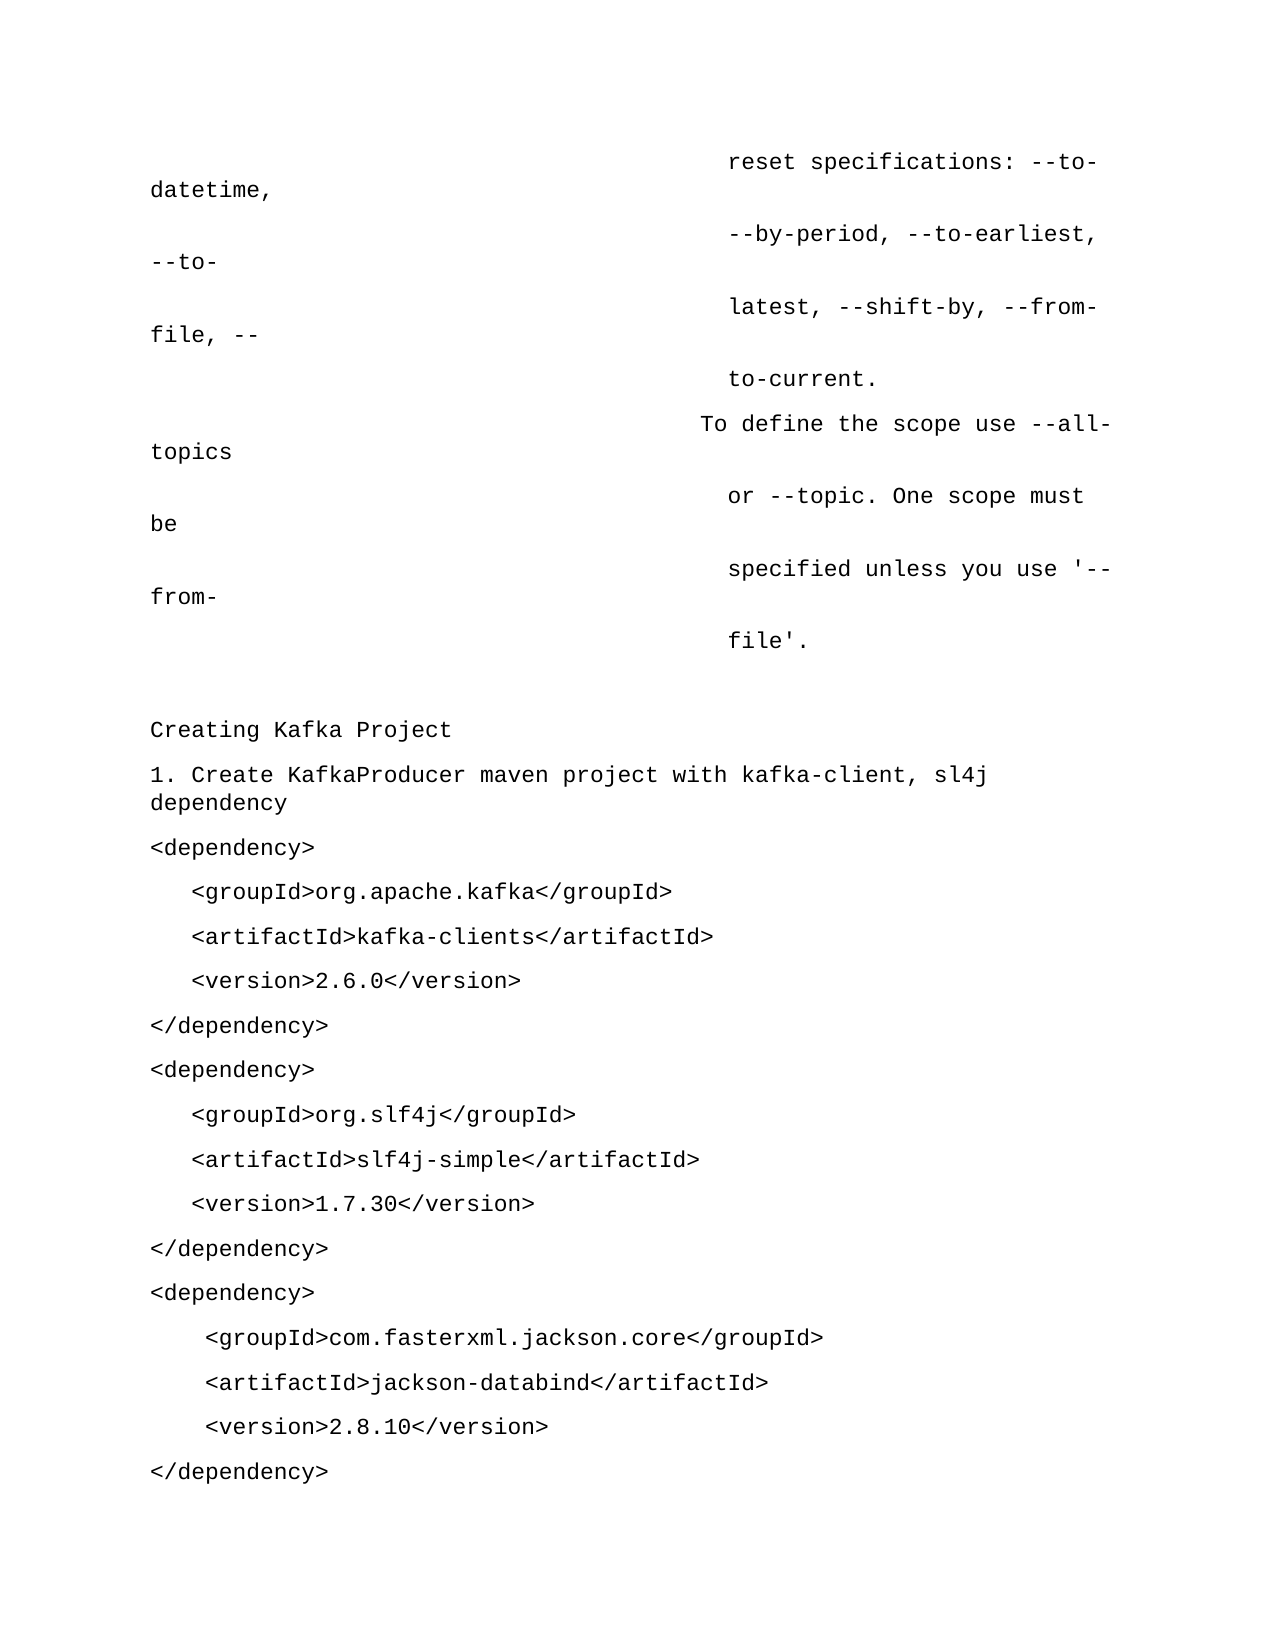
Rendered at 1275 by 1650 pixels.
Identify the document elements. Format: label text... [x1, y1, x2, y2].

text </dependency> [150, 1014, 1125, 1040]
text <groupId>org.apache.kafka</groupId> [150, 880, 1125, 906]
text 1. Create KafkaProducer maven project with kafka-client, sl4j dependency [150, 763, 1125, 817]
text <version>1.7.30</version> [150, 1192, 1125, 1218]
text <dependency> [150, 1282, 1125, 1308]
text specified unless you use '--from- [150, 557, 1125, 611]
text </dependency> [150, 1460, 1125, 1486]
text <groupId>org.slf4j</groupId> [150, 1103, 1125, 1129]
text Creating Kafka Project [150, 719, 1125, 745]
text <dependency> [150, 1059, 1125, 1085]
text --by-period, --to-earliest, --to- [150, 222, 1125, 276]
text </dependency> [150, 1237, 1125, 1263]
text to-current. [150, 367, 1125, 393]
text <dependency> [150, 836, 1125, 862]
text <groupId>com.fasterxml.jackson.core</groupId> [150, 1326, 1125, 1352]
text or --topic. One scope must be [150, 484, 1125, 538]
text <artifactId>kafka-clients</artifactId> [150, 925, 1125, 951]
text <artifactId>slf4j-simple</artifactId> [150, 1148, 1125, 1174]
text file'. [150, 629, 1125, 656]
text latest, --shift-by, --from-file, -- [150, 295, 1125, 349]
text <artifactId>jackson-databind</artifactId> [150, 1371, 1125, 1397]
text To define the scope use --all-topics [150, 412, 1125, 466]
text reset specifications: --to-datetime, [150, 150, 1125, 204]
text <version>2.6.0</version> [150, 969, 1125, 996]
text <version>2.8.10</version> [150, 1415, 1125, 1441]
